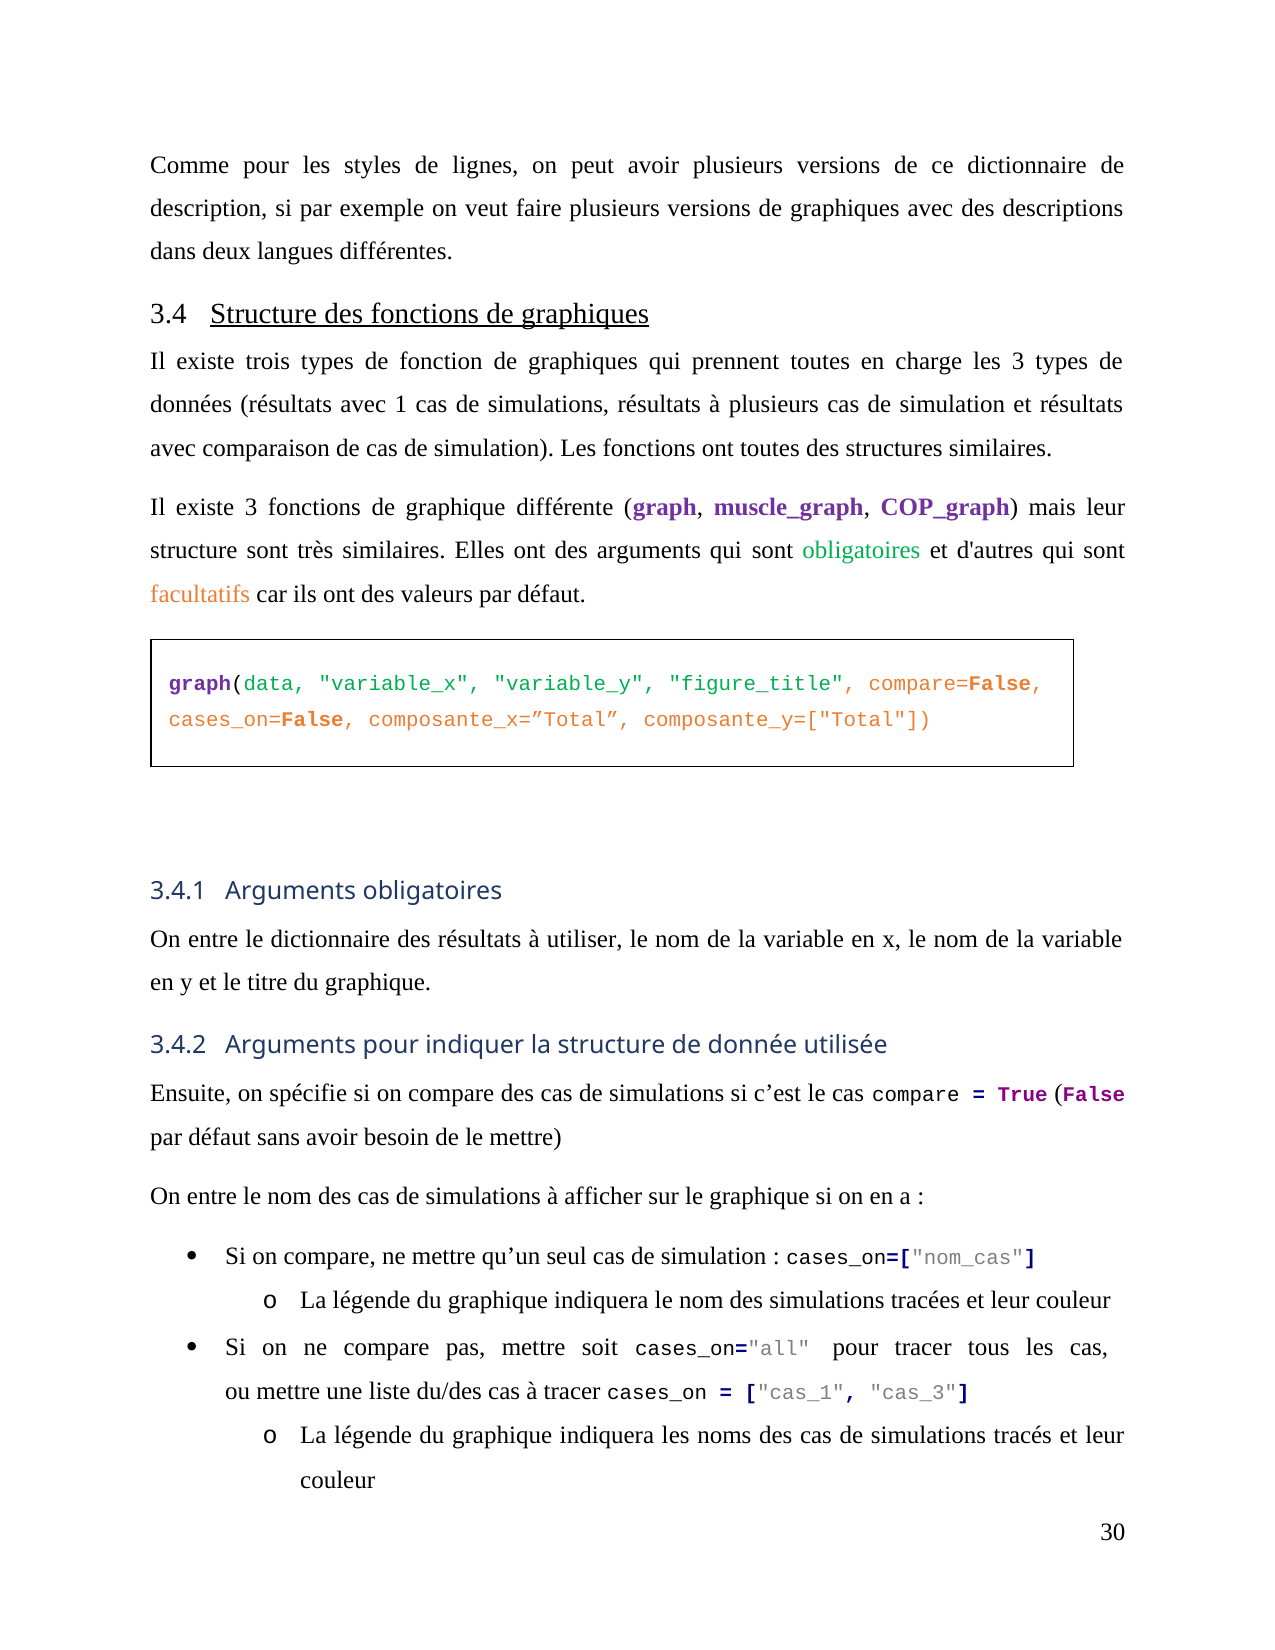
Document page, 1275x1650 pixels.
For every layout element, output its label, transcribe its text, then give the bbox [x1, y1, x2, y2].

list Si on compare, ne mettre qu’un seul cas de simulation : cases_on=["nom_cas"] [187, 1241, 1125, 1271]
list Si on ne compare pas, mettre soit cases_on="all" pour tracer tous les cas, ou mettre une liste du/des cas à tracer cases_on = ["cas_1", "cas_3"] [187, 1332, 1125, 1405]
list La légende du graphique indiquera le nom des simulations tracées et leur couleur [262, 1286, 1125, 1316]
subtitle Arguments pour indiquer la structure de donnée utilisée [150, 1027, 1125, 1061]
subtitle Arguments obligatoires [150, 873, 1125, 907]
subtitle Structure des fonctions de graphiques [150, 296, 1125, 329]
text On entre le nom des cas de simulations à afficher sur le graphique si on en a : [150, 1181, 1125, 1210]
text Il existe trois types de fonction de graphiques qui prennent toutes en charge les 3 types de données (résultats avec 1 cas de simulations, résultats à plusieurs cas de simulation et résultats avec comparaison de cas de simulation). Les fonctions ont toutes des structures similaires. [150, 346, 1125, 461]
text Ensuite, on spécifie si on compare des cas de simulations si c’est le cas compare = True (False par défaut sans avoir besoin de le mettre) [150, 1078, 1125, 1150]
list La légende du graphique indiquera les noms des cas de simulations tracés et leur couleur [262, 1420, 1125, 1494]
text Comme pour les styles de lignes, on peut avoir plusieurs versions de ce dictionnaire de description, si par exemple on veut faire plusieurs versions de graphiques avec des descriptions dans deux langues différentes. [150, 150, 1125, 265]
text On entre le dictionnaire des résultats à utiliser, le nom de la variable en x, le nom de la variable en y et le titre du graphique. [150, 924, 1125, 996]
text Il existe 3 fonctions de graphique différente (graph, muscle_graph, COP_graph) mais leur structure sont très similaires. Elles ont des arguments qui sont obligatoires et d'autres qui sont facultatifs car ils ont des valeurs par défaut. [150, 492, 1125, 607]
text graph(data, "variable_x", "variable_y", "figure_title", compare=False, cases_on=False, composante_x=”Total”, composante_y=["Total"]) [152, 657, 1072, 749]
